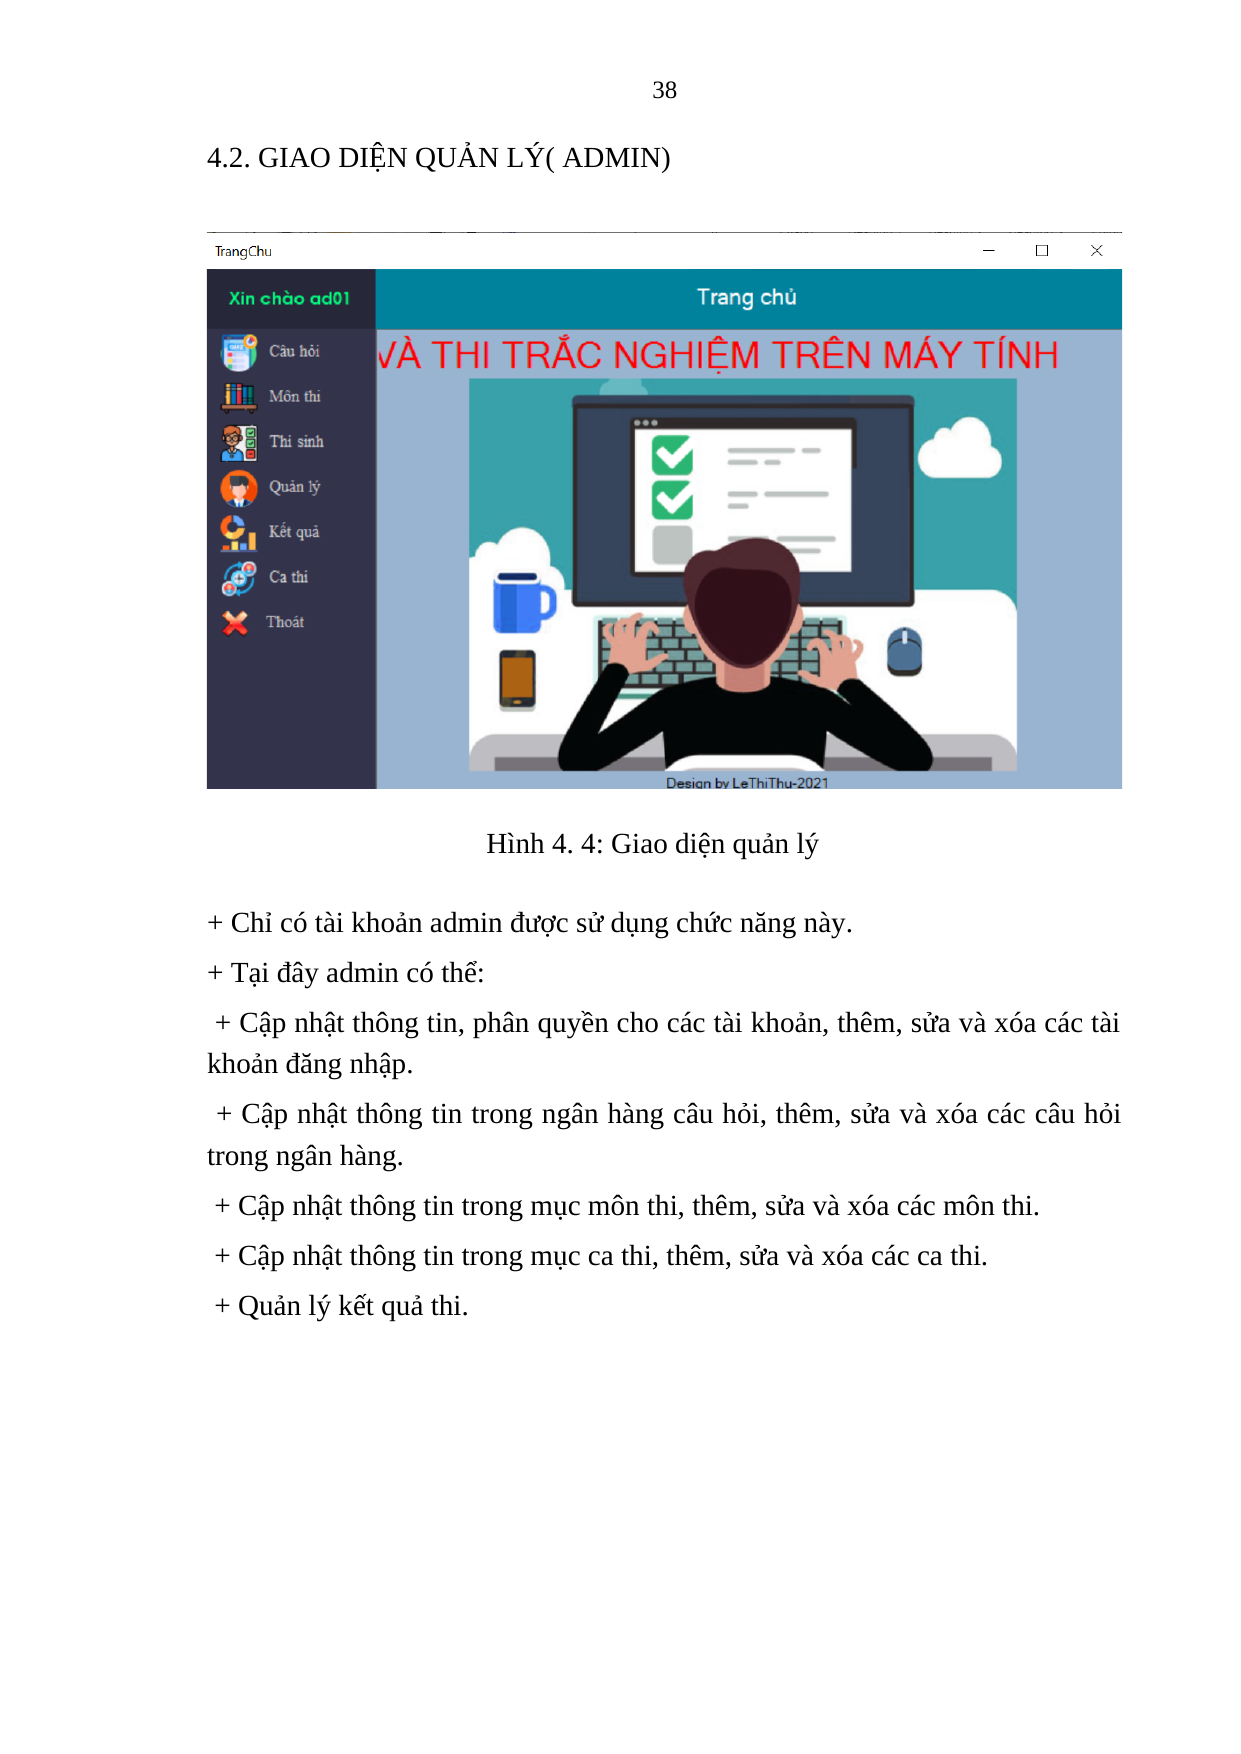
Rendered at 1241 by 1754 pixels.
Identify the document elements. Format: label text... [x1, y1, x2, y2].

text + Tại đây admin có thể: [207, 947, 1122, 988]
subtitle 4.2. GIAO DIỆN QUẢN LÝ( ADMIN) [207, 132, 1122, 174]
picture [206, 232, 1123, 789]
text + Chỉ có tài khoản admin được sử dụng chức năng này. [207, 897, 1122, 938]
text + Cập nhật thông tin trong mục ca thi, thêm, sửa và xóa các ca thi. [207, 1230, 1122, 1272]
text + Cập nhật thông tin trong ngân hàng câu hỏi, thêm, sửa và xóa các câu hỏi trong ngân hàng. [207, 1088, 1122, 1172]
text + Quản lý kết quả thi. [207, 1280, 1122, 1322]
text + Cập nhật thông tin, phân quyền cho các tài khoản, thêm, sửa và xóa các tài khoản đăng nhập. [207, 997, 1122, 1080]
text + Cập nhật thông tin trong mục môn thi, thêm, sửa và xóa các môn thi. [207, 1180, 1122, 1222]
